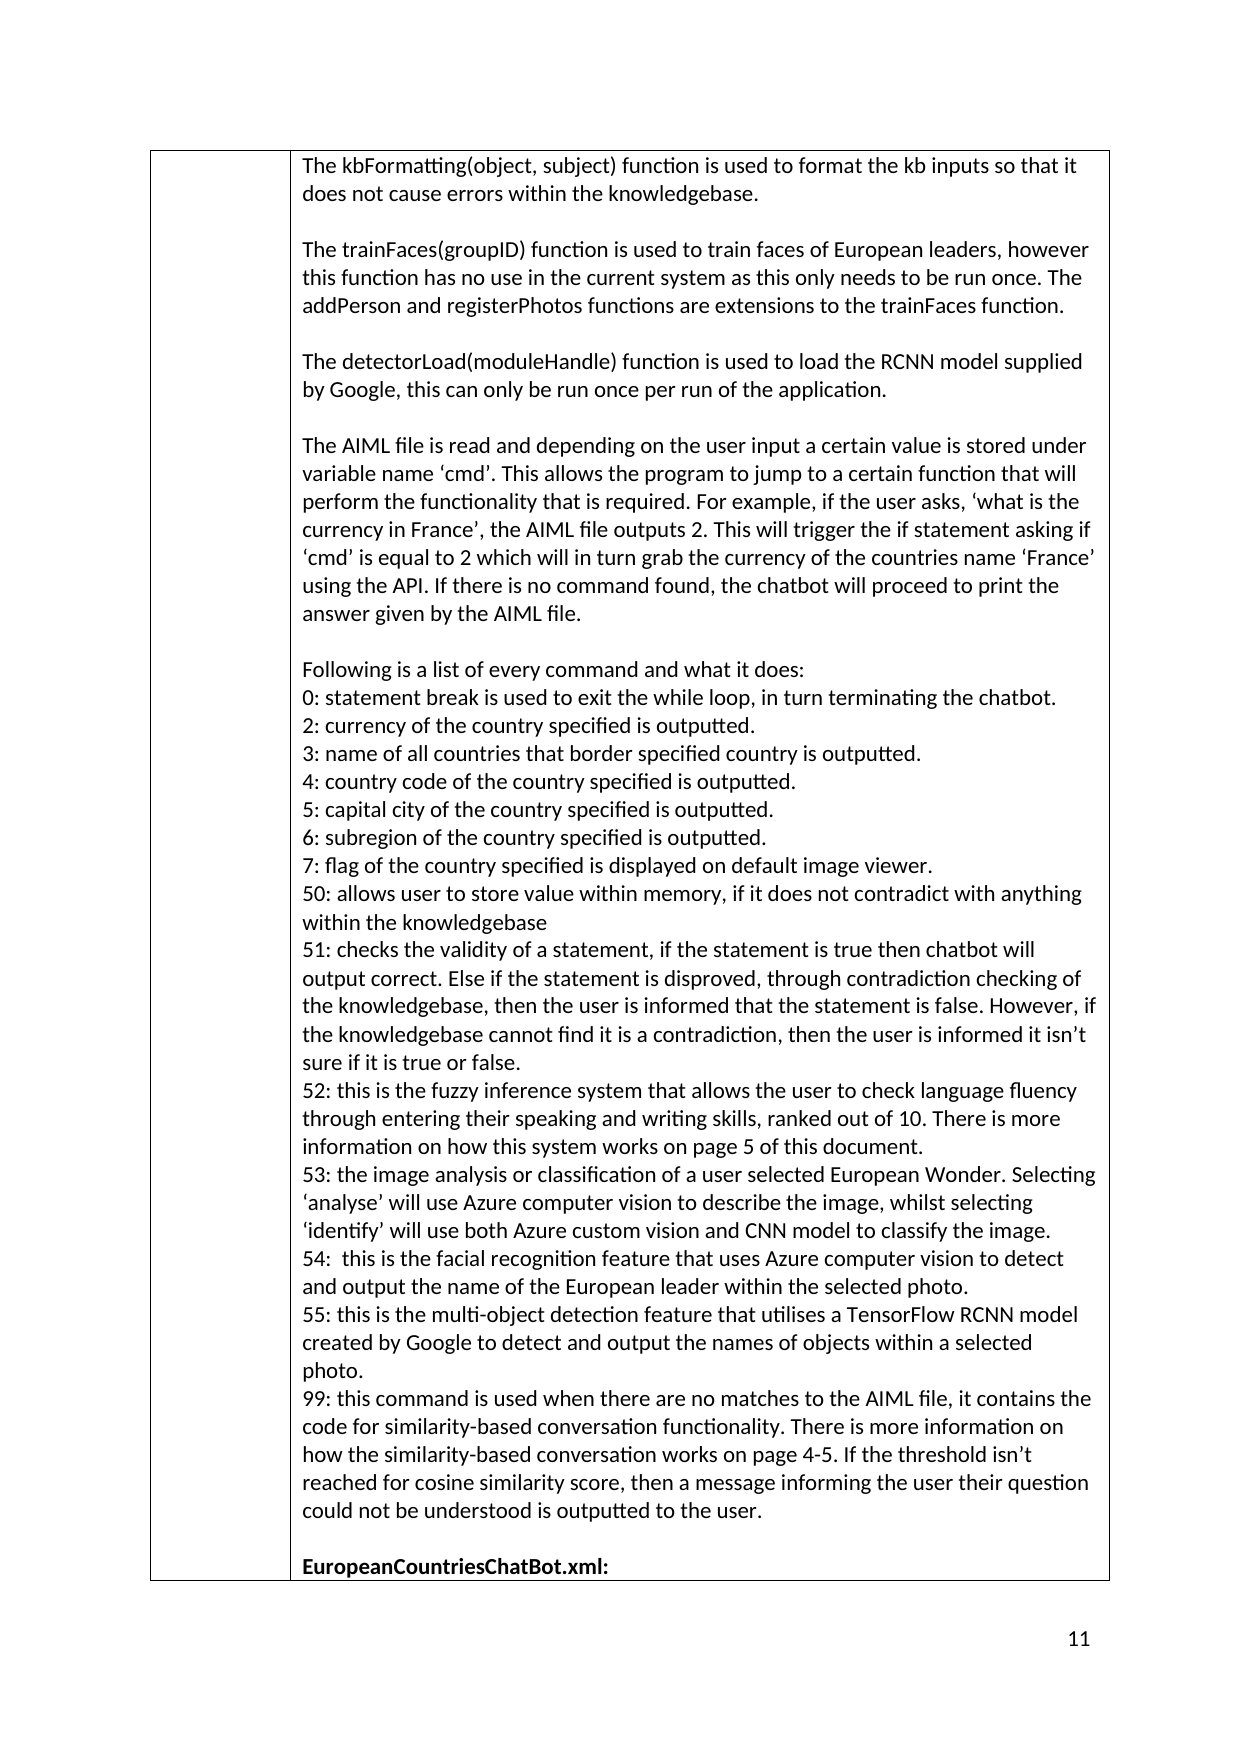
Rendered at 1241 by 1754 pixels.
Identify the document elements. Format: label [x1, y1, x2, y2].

table_cell [151, 151, 290, 1580]
table_cell [291, 151, 1109, 1580]
